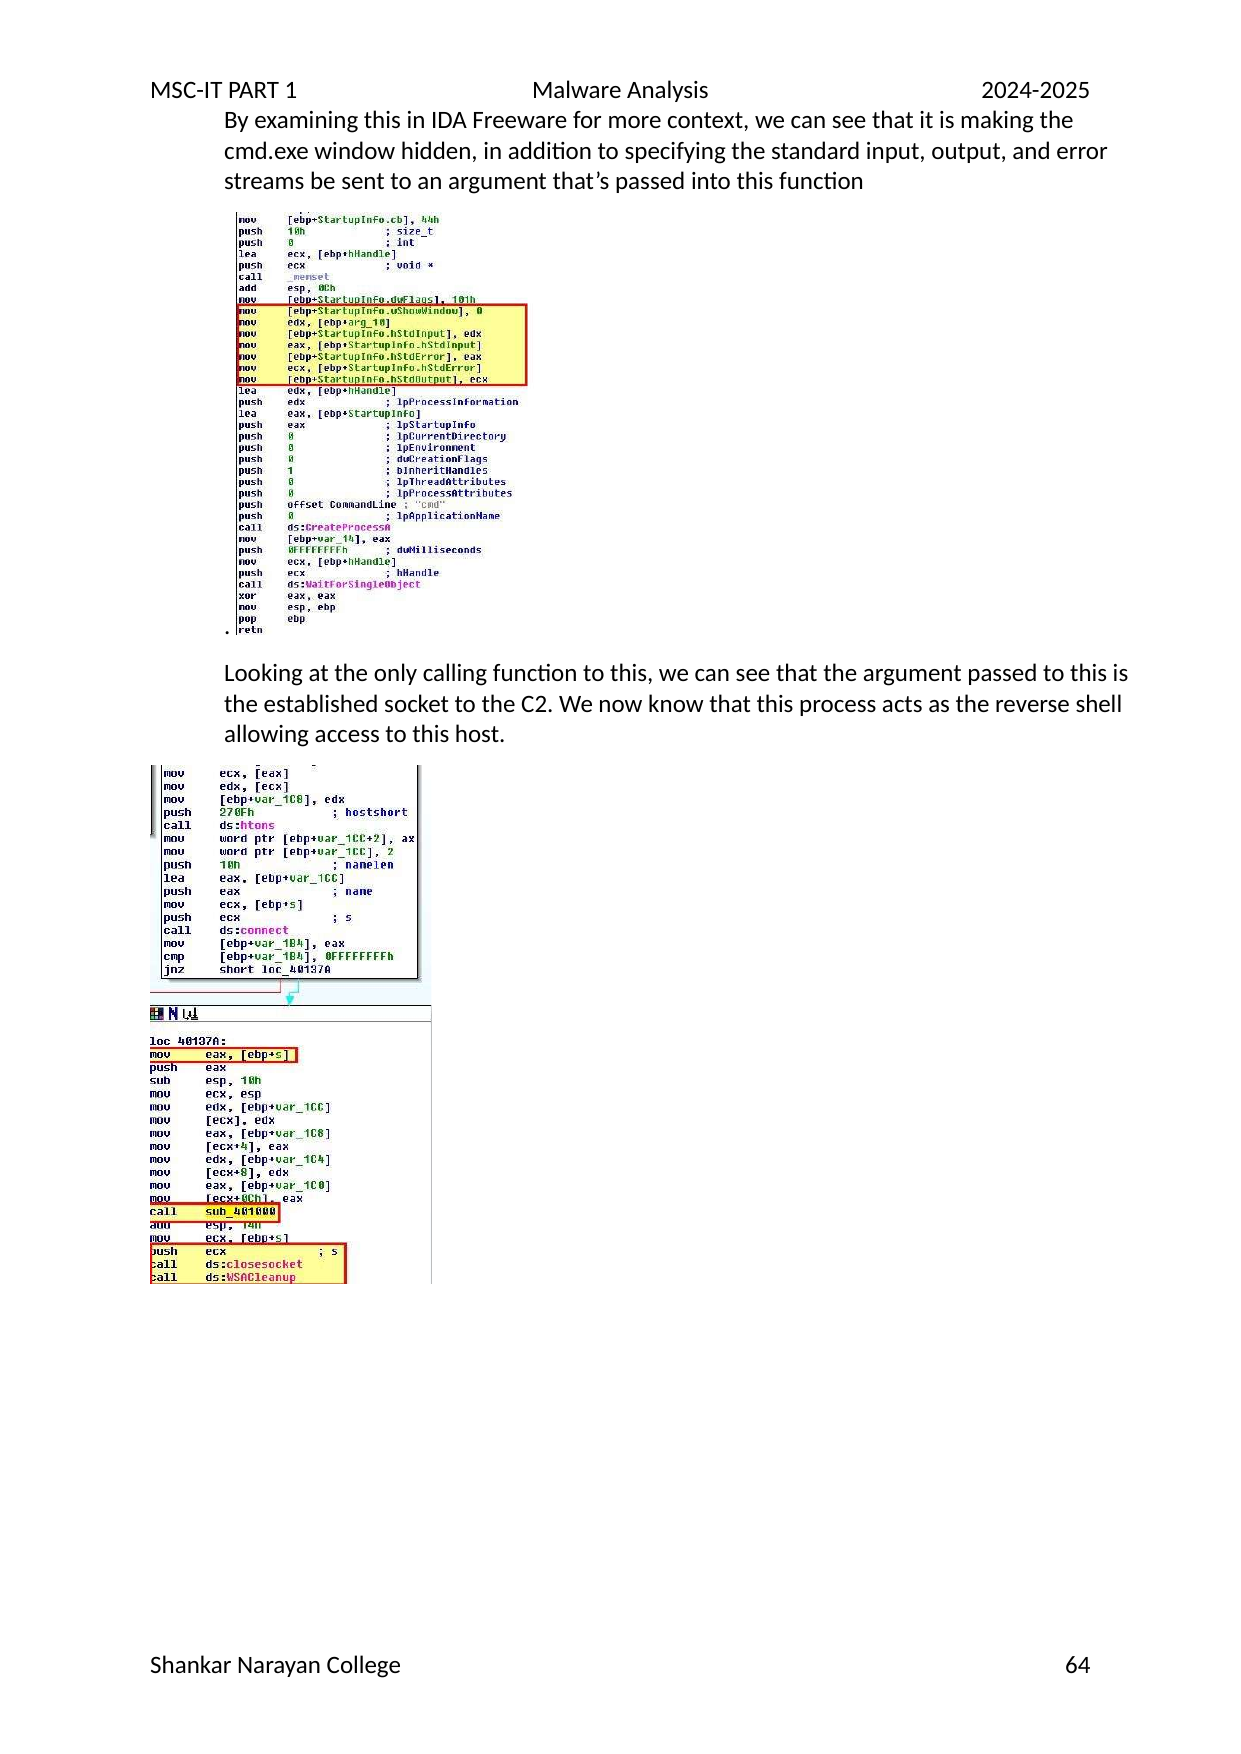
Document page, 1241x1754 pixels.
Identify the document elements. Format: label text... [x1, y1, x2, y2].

picture [235, 212, 639, 635]
text Looking at the only calling function to this, we can see that the argument passed to this is the established socket to the C2. We now know that this process acts as the reverse shell allowing access to this host. [224, 657, 1137, 749]
text By examining this in IDA Freeware for more context, we can see that it is making the cmd.exe window hidden, in addition to specifying the standard input, output, and error streams be sent to an argument that’s passed into this function [224, 104, 1137, 196]
picture [150, 765, 432, 1284]
